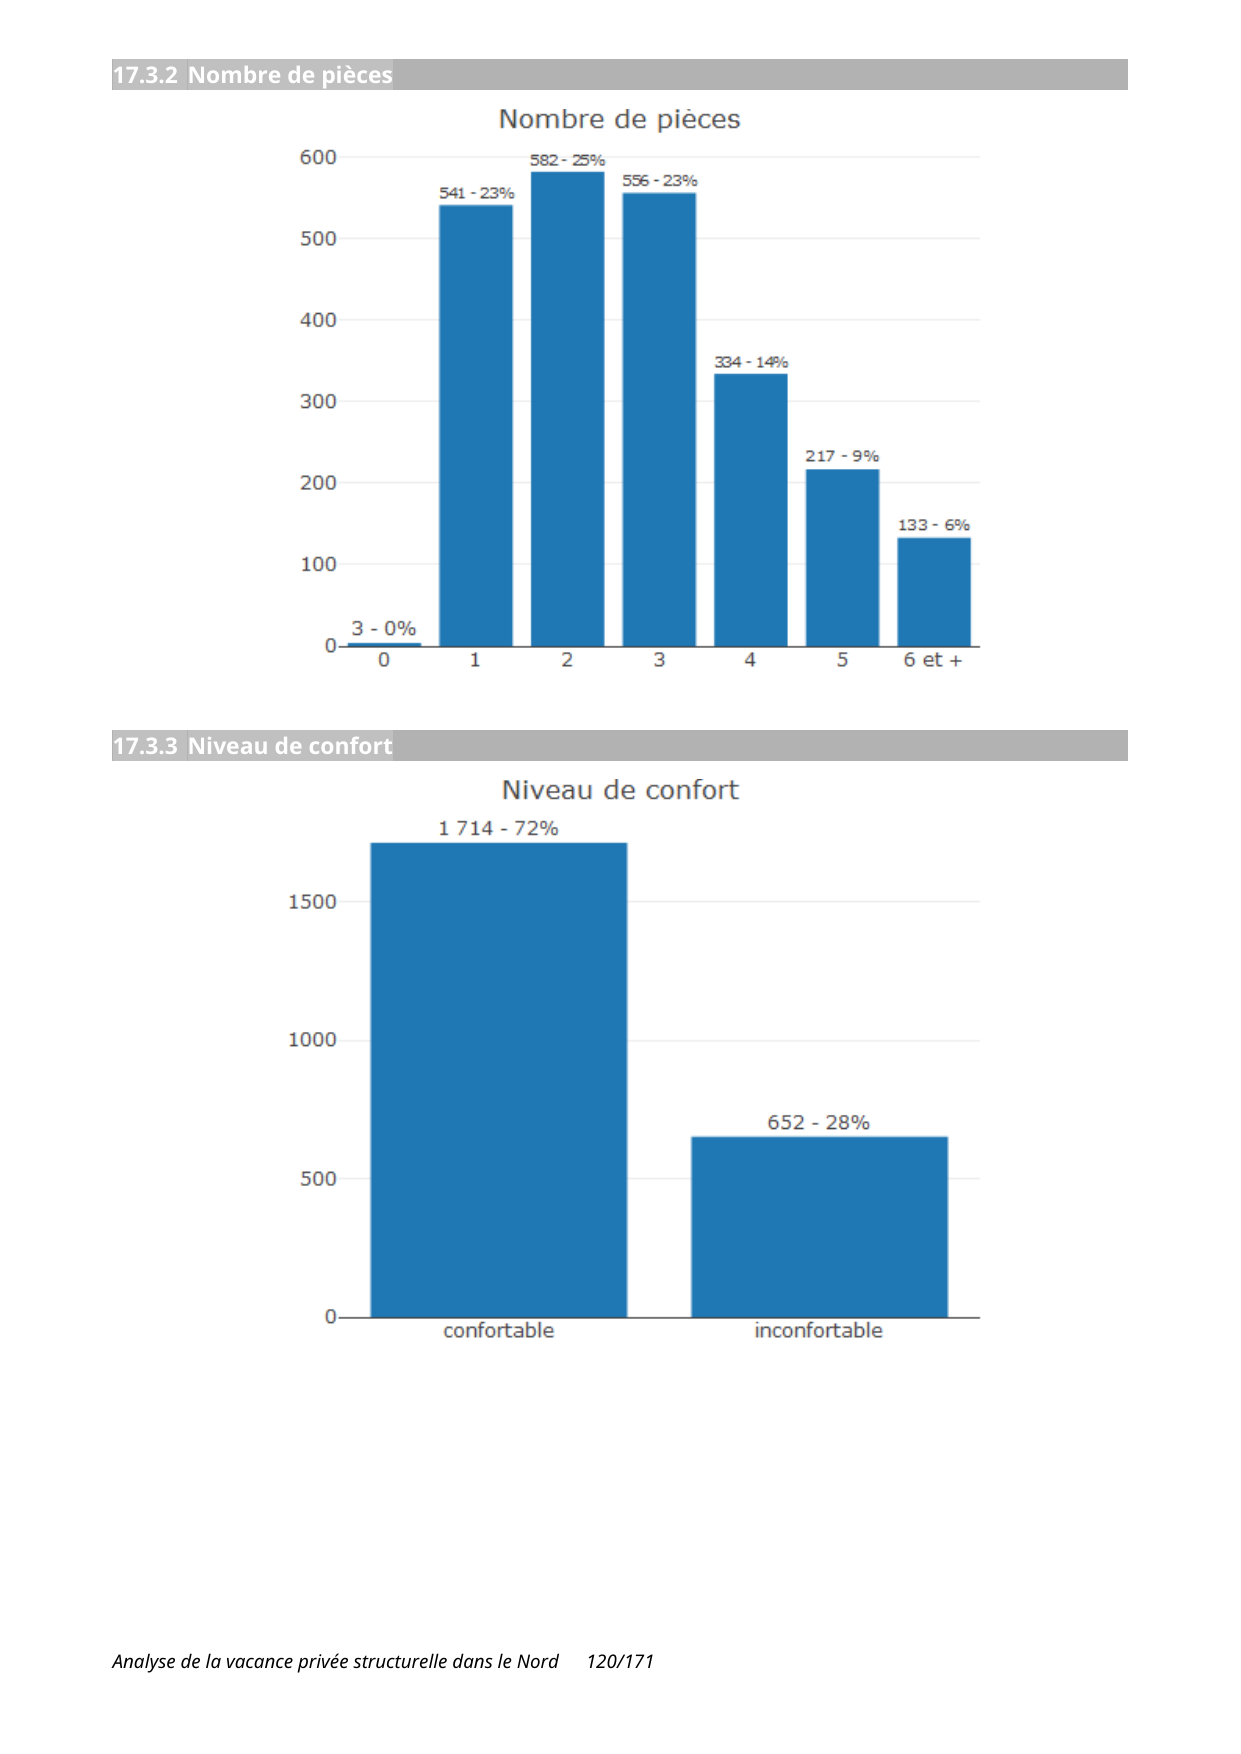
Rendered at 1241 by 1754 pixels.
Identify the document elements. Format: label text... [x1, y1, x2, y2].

picture [245, 109, 995, 709]
picture [245, 779, 995, 1380]
subtitle 17.3.3 Niveau de confort [393, 730, 1128, 761]
subtitle 17.3.2 Nombre de pièces [393, 59, 1128, 90]
